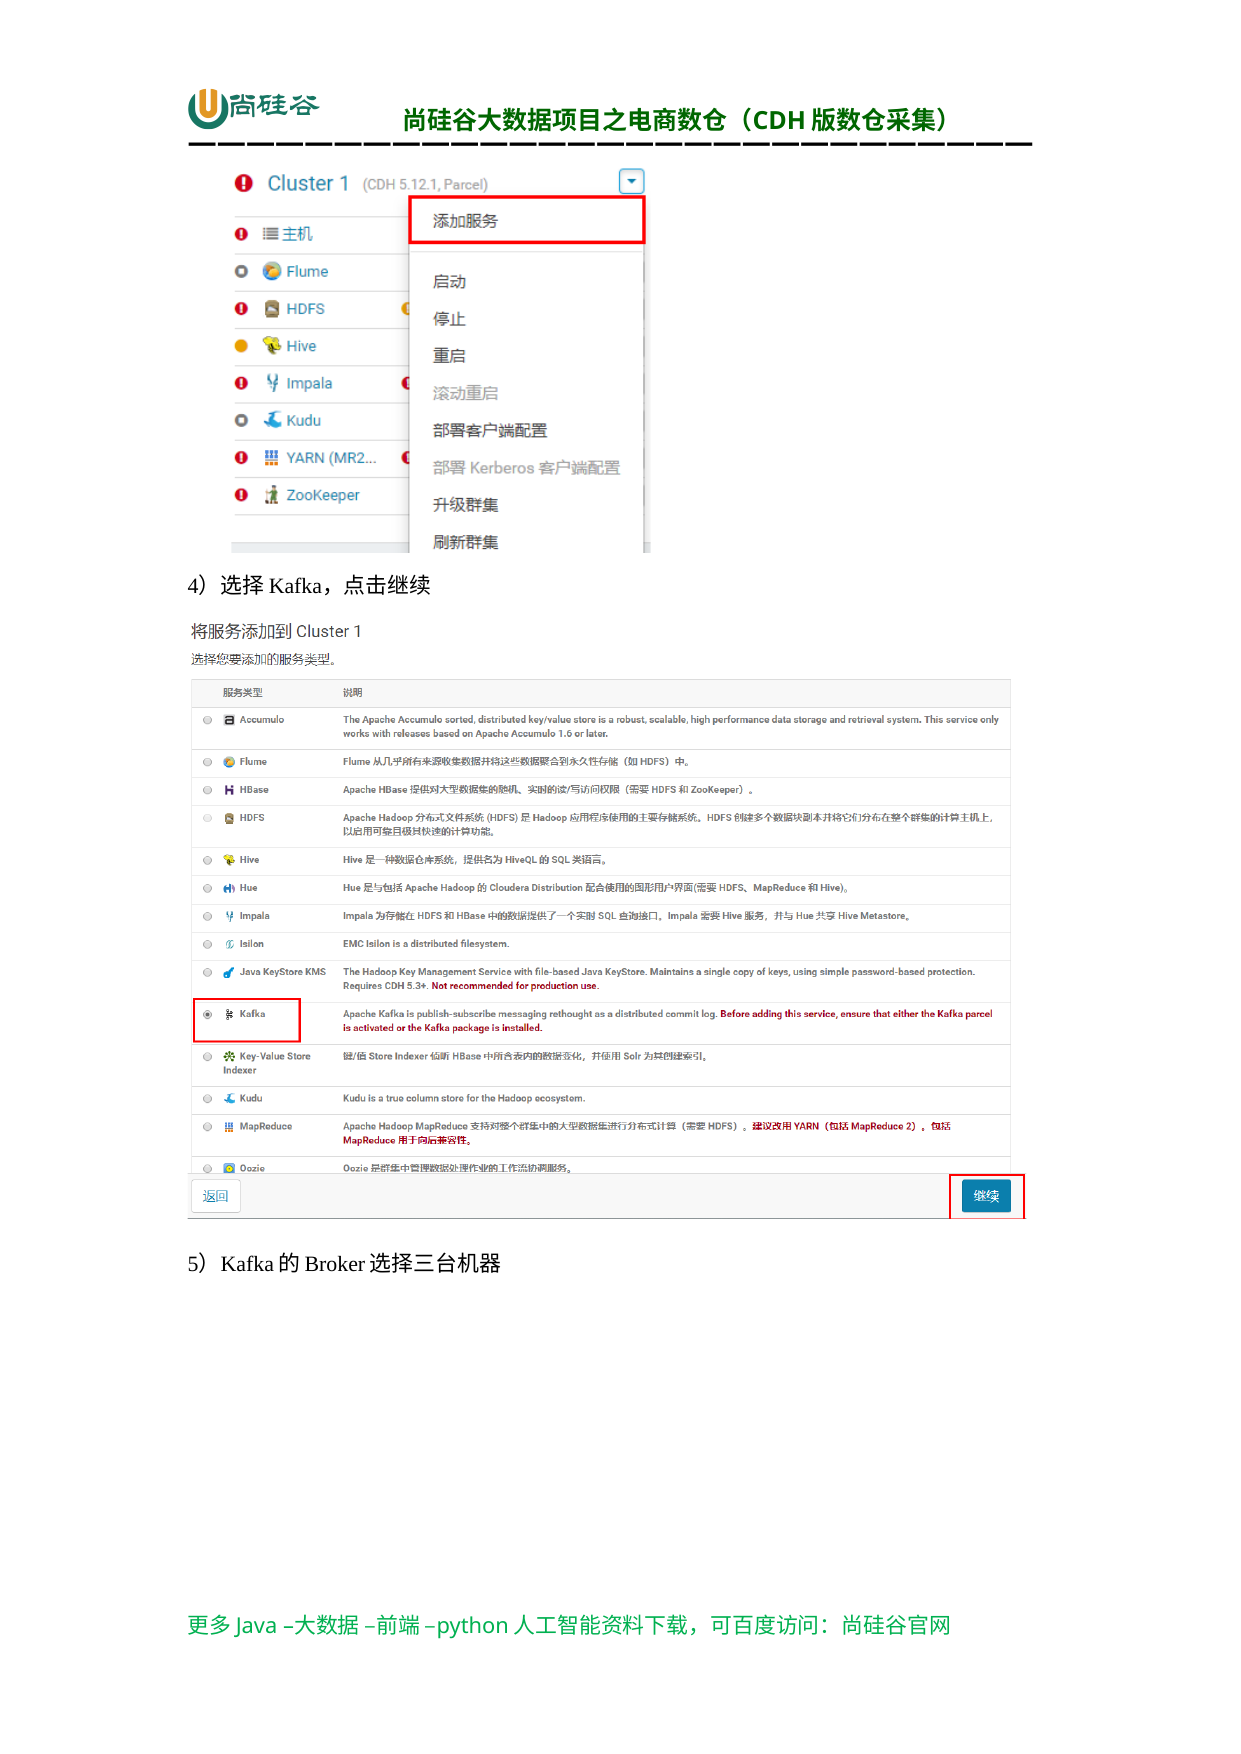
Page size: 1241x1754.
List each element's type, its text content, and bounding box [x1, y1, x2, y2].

picture [187, 88, 321, 130]
text 5）Kafka的Broker选择三台机器 [187, 1246, 1053, 1278]
picture [231, 165, 651, 553]
text 4）选择Kafka，点击继续 [187, 567, 1053, 600]
picture [187, 615, 1027, 1219]
